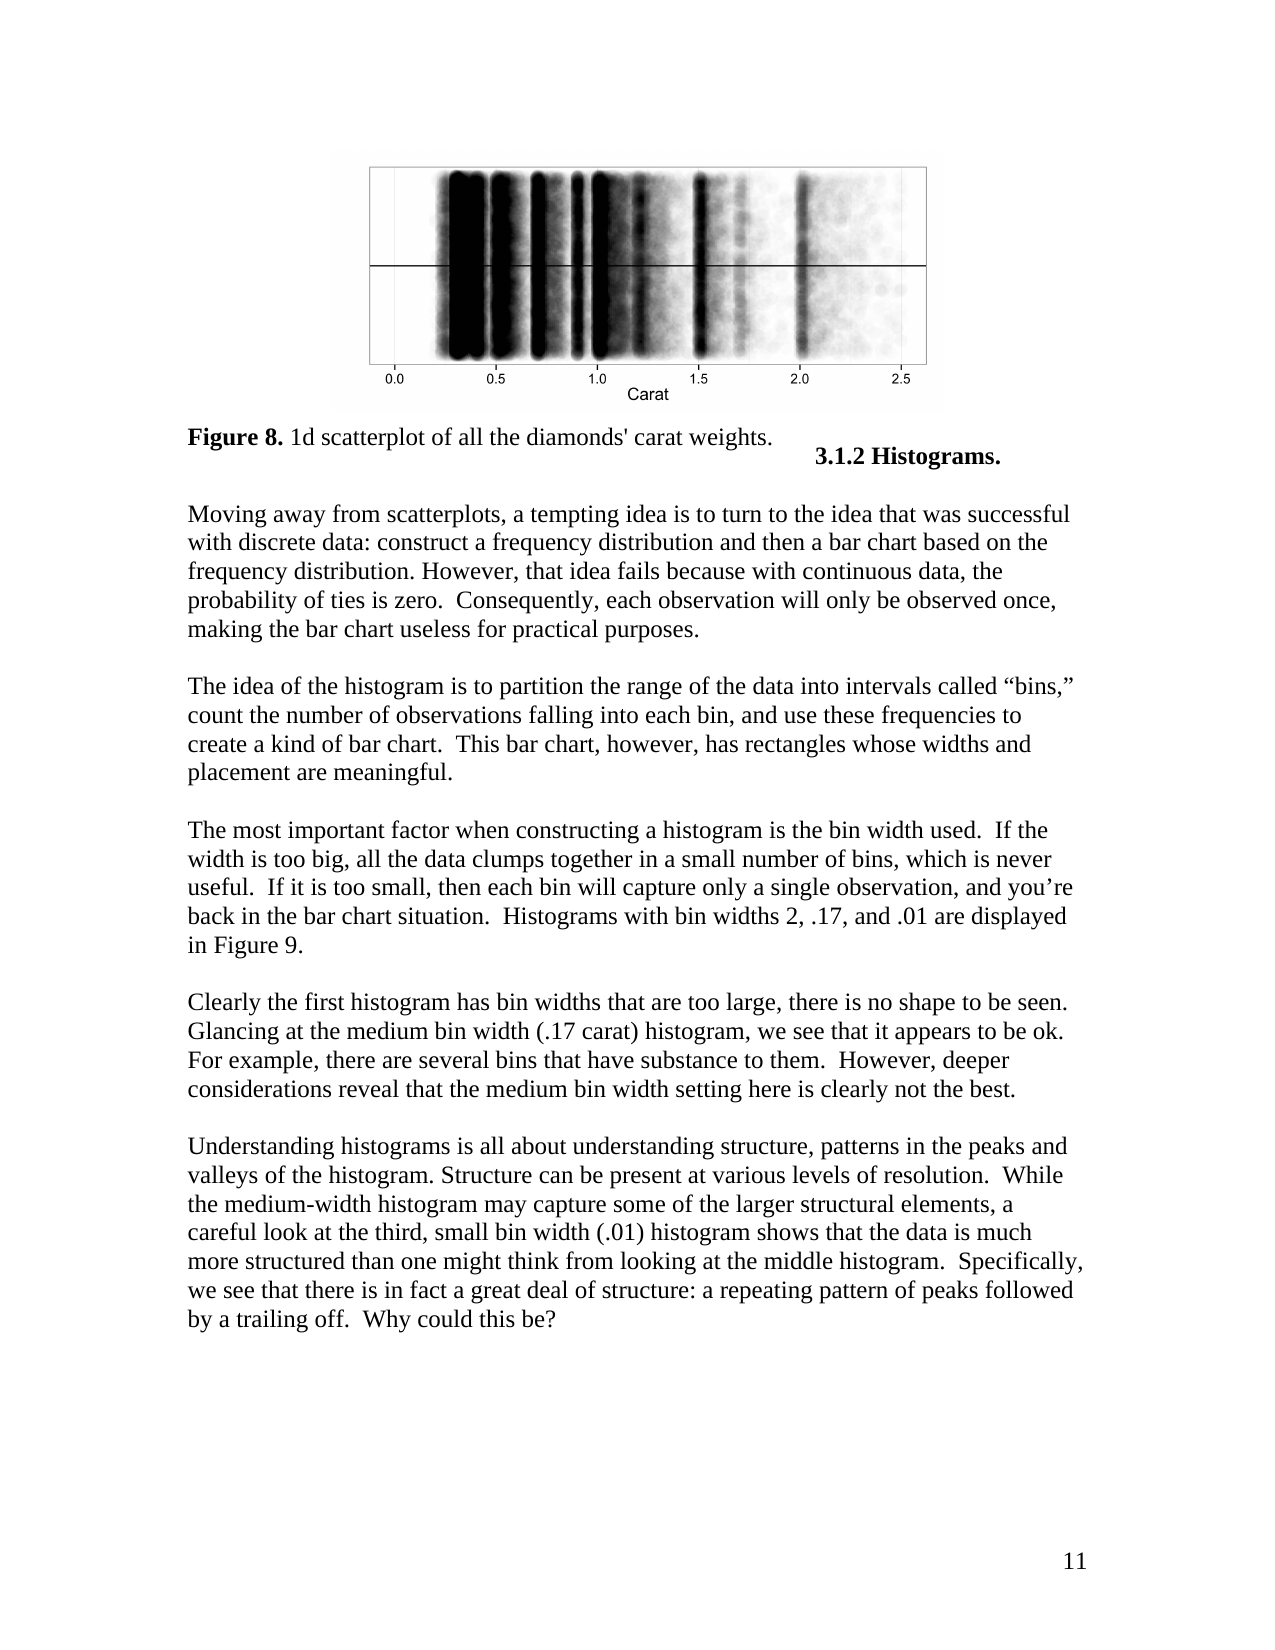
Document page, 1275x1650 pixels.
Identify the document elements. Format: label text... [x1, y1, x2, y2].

text Understanding histograms is all about understanding structure, patterns in the peaks and valleys of the histogram. Structure can be present at various levels of resolution. While the medium-width histogram may capture some of the larger structural elements, a careful look at the third, small bin width (.01) histogram shows that the data is much more structured than one might think from looking at the middle histogram. Specifically, we see that there is in fact a great deal of structure: a repeating pattern of peaks followed by a trailing off. Why could this be? [187, 1131, 1087, 1332]
text 3.1.2 Histograms. [187, 441, 1087, 470]
picture [331, 150, 944, 413]
text Clearly the first histogram has bin widths that are too large, there is no shape to be seen. Glancing at the medium bin width (.17 carat) histogram, we see that it appears to be ok. For example, there are several bins that have substance to them. However, deeper considerations reveal that the medium bin width setting here is clearly not the best. [187, 987, 1087, 1102]
text Moving away from scatterplots, a tempting idea is to turn to the idea that was successful with discrete data: construct a frequency distribution and then a bar chart based on the frequency distribution. However, that idea fails because with continuous data, the probability of ties is zero. Consequently, each observation will only be observed once, making the bar chart useless for practical purposes. [187, 499, 1087, 642]
text The most important factor when constructing a histogram is the bin width used. If the width is too big, all the data clumps together in a small number of bins, which is never useful. If it is too small, then each bin will capture only a single observation, and you’re back in the bar chart situation. Histograms with bin widths 2, .17, and .01 are displayed in Figure 9. [187, 815, 1087, 959]
text The idea of the histogram is to partition the range of the data into intervals called “bins,” count the number of observations falling into each bin, and use these frequencies to create a kind of bar chart. This bar chart, however, has rectangles whose widths and placement are meaningful. [187, 671, 1087, 786]
